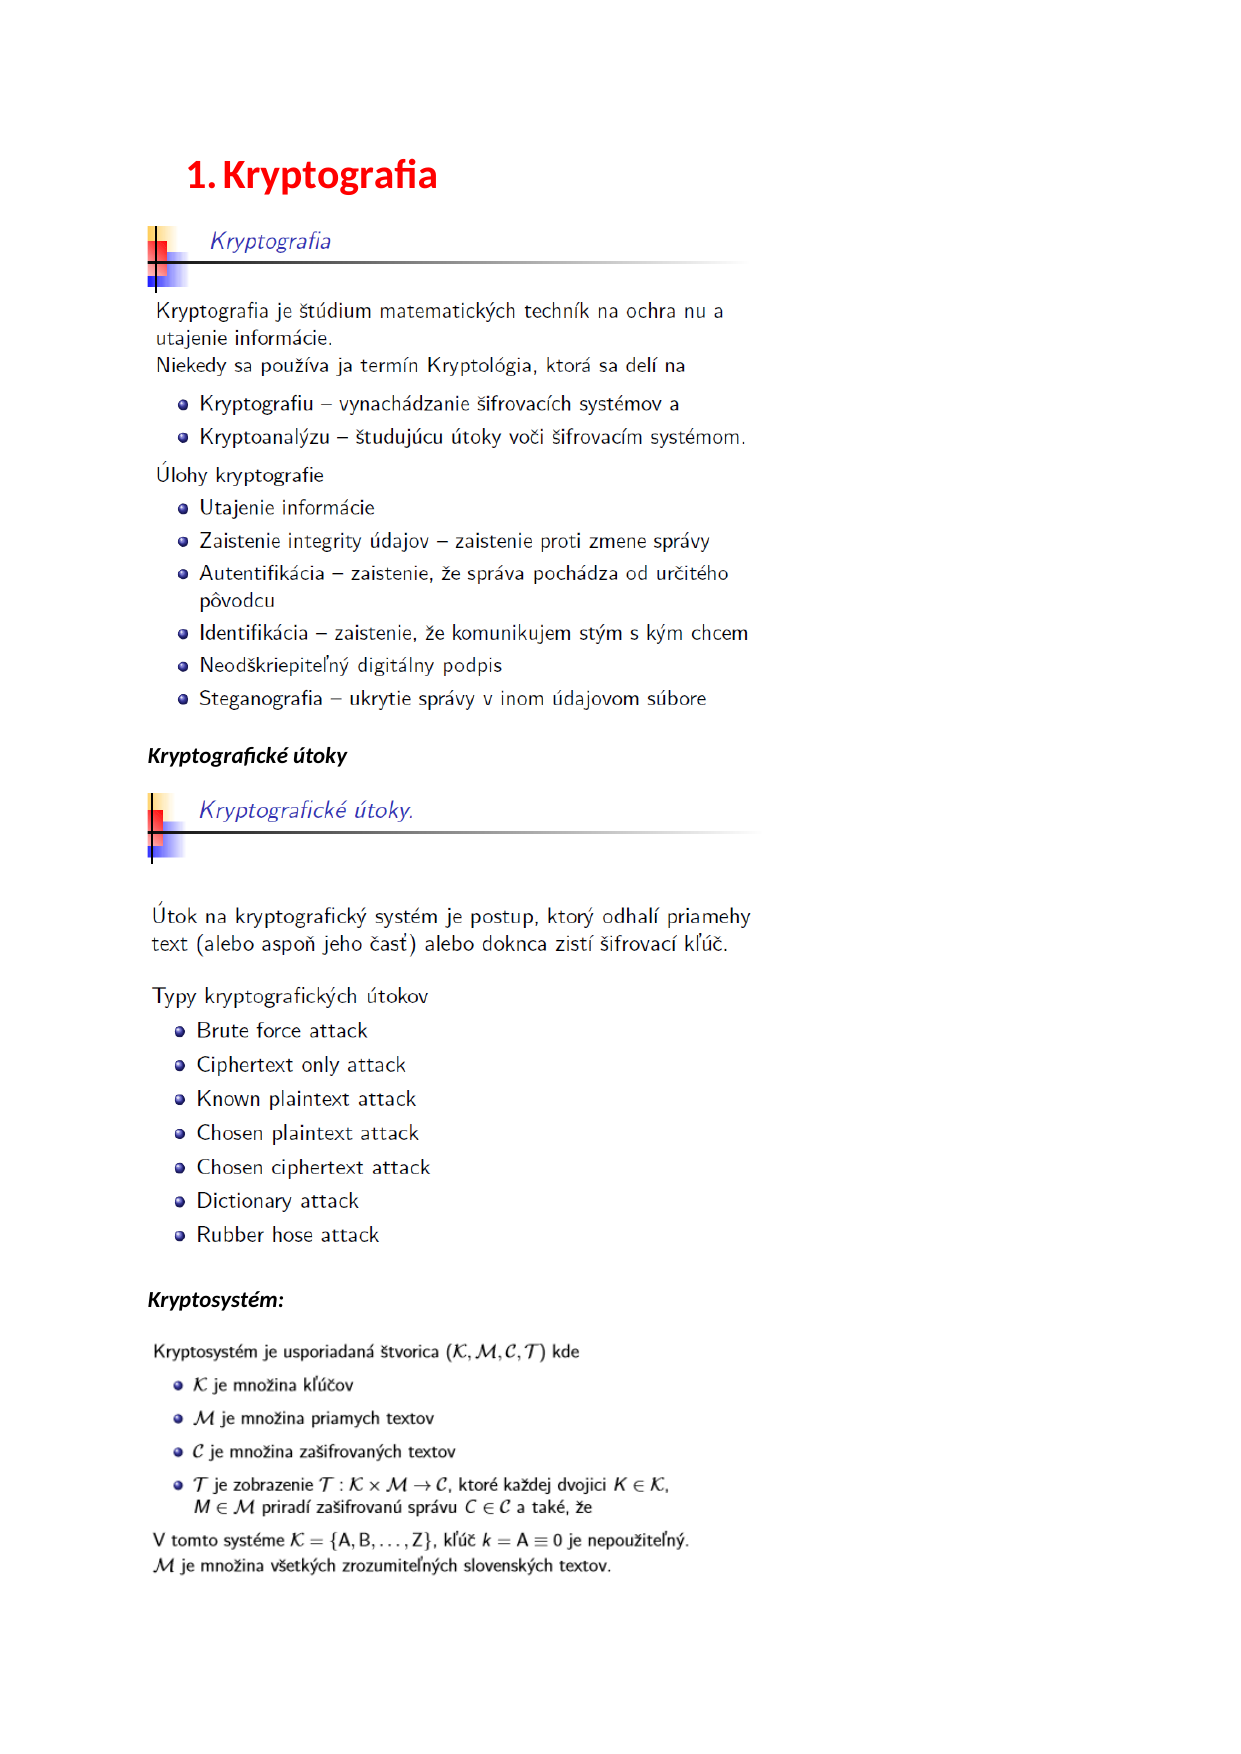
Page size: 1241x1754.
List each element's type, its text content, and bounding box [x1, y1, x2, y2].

picture [147, 793, 762, 1260]
text Kryptografické útoky [148, 741, 1093, 769]
picture [147, 1337, 691, 1581]
text Kryptosystém: [148, 1285, 1093, 1313]
picture [147, 226, 789, 716]
list Kryptografia [185, 148, 1093, 198]
